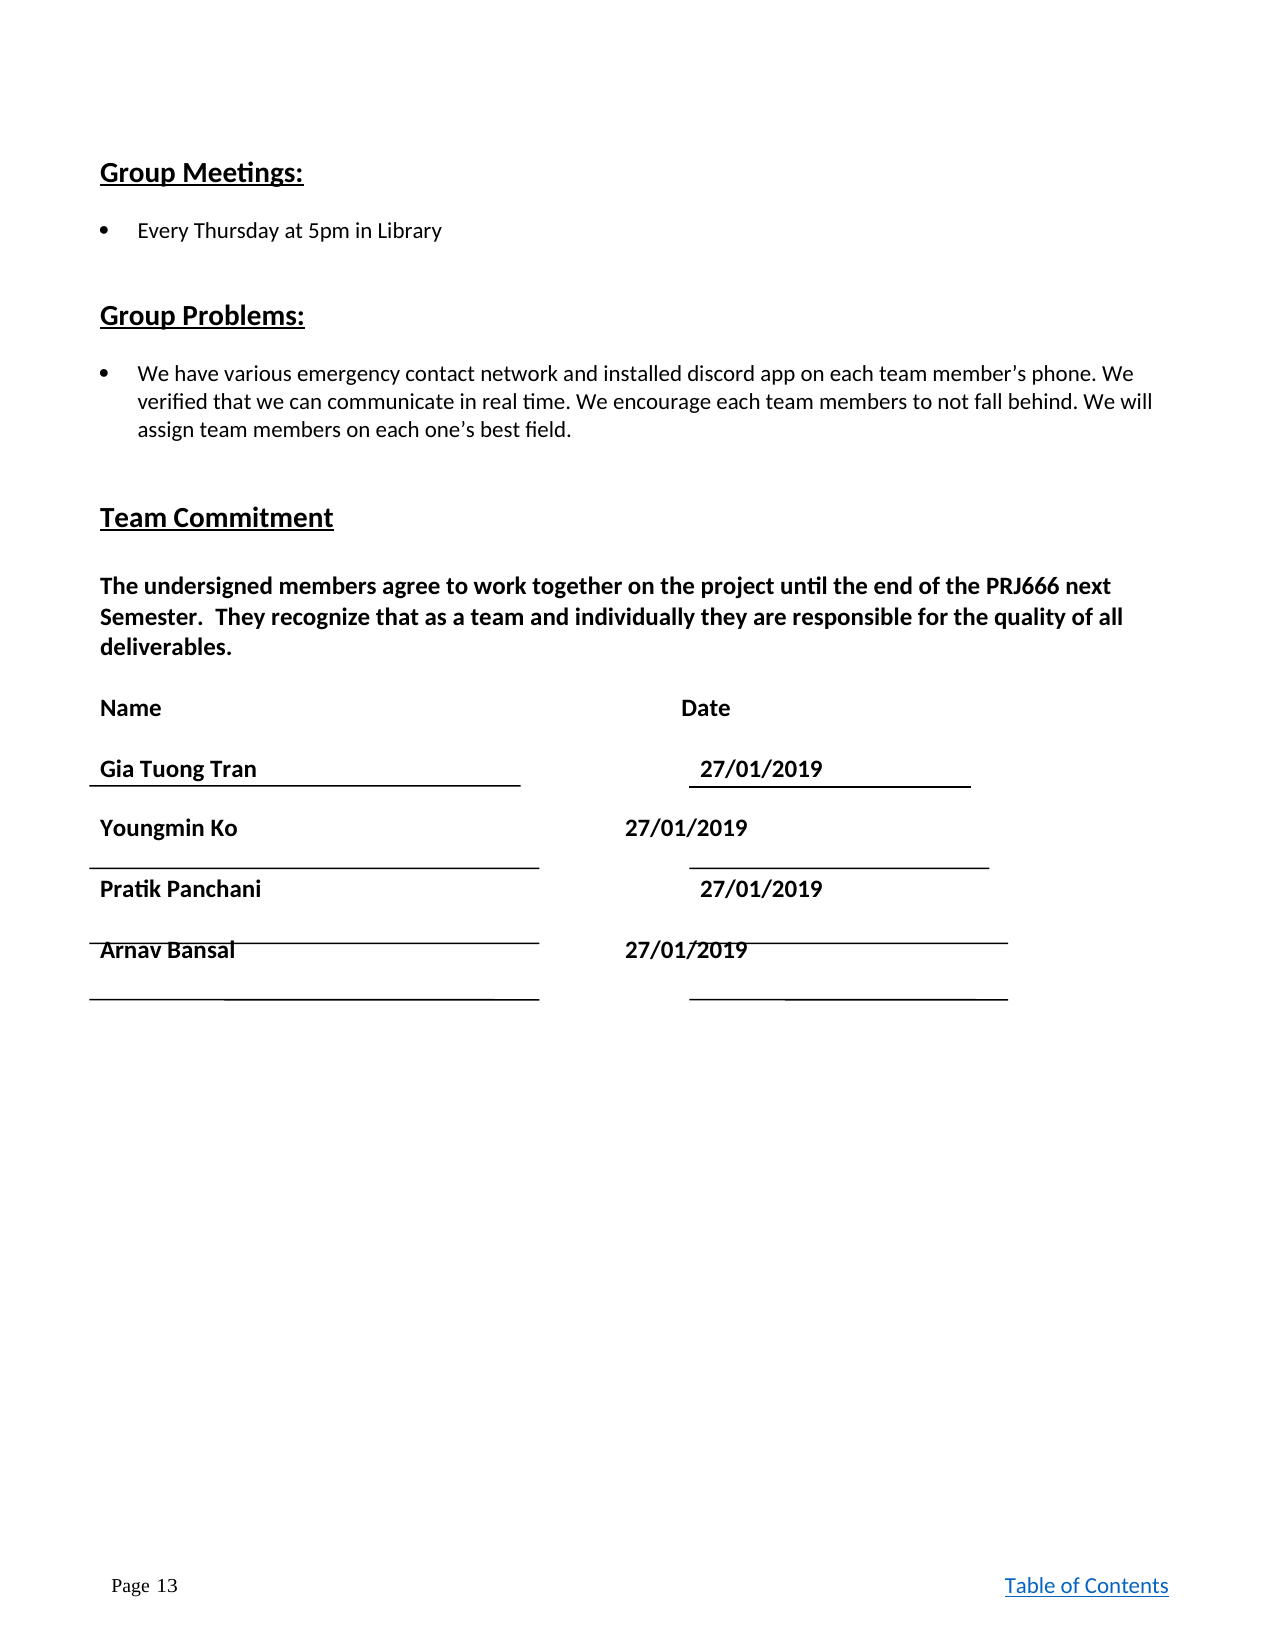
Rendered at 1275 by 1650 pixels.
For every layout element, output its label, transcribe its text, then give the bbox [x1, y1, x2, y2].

text Gia Tuong Tran 27/01/2019 [100, 753, 1175, 784]
list Every Thursday at 5pm in Library [100, 216, 1175, 244]
list We have various emergency contact network and installed discord app on each team member’s phone. We verified that we can communicate in real time. We encourage each team members to not fall behind. We will assign team members on each one’s best field. [100, 359, 1175, 443]
text The undersigned members agree to work together on the project until the end of the PRJ666 next Semester. They recognize that as a team and individually they are responsible for the quality of all deliverables. [100, 570, 1175, 662]
text Pratik Panchani 27/01/2019 [100, 873, 1175, 934]
text Group Meetings: [100, 154, 1175, 190]
text Name Date [100, 692, 1175, 723]
text Arnav Bansal 27/01/2019 [100, 934, 1175, 999]
text Group Problems: [100, 297, 1175, 333]
text Team Commitment [100, 499, 1175, 534]
text Youngmin Ko 27/01/2019 [100, 812, 1175, 873]
